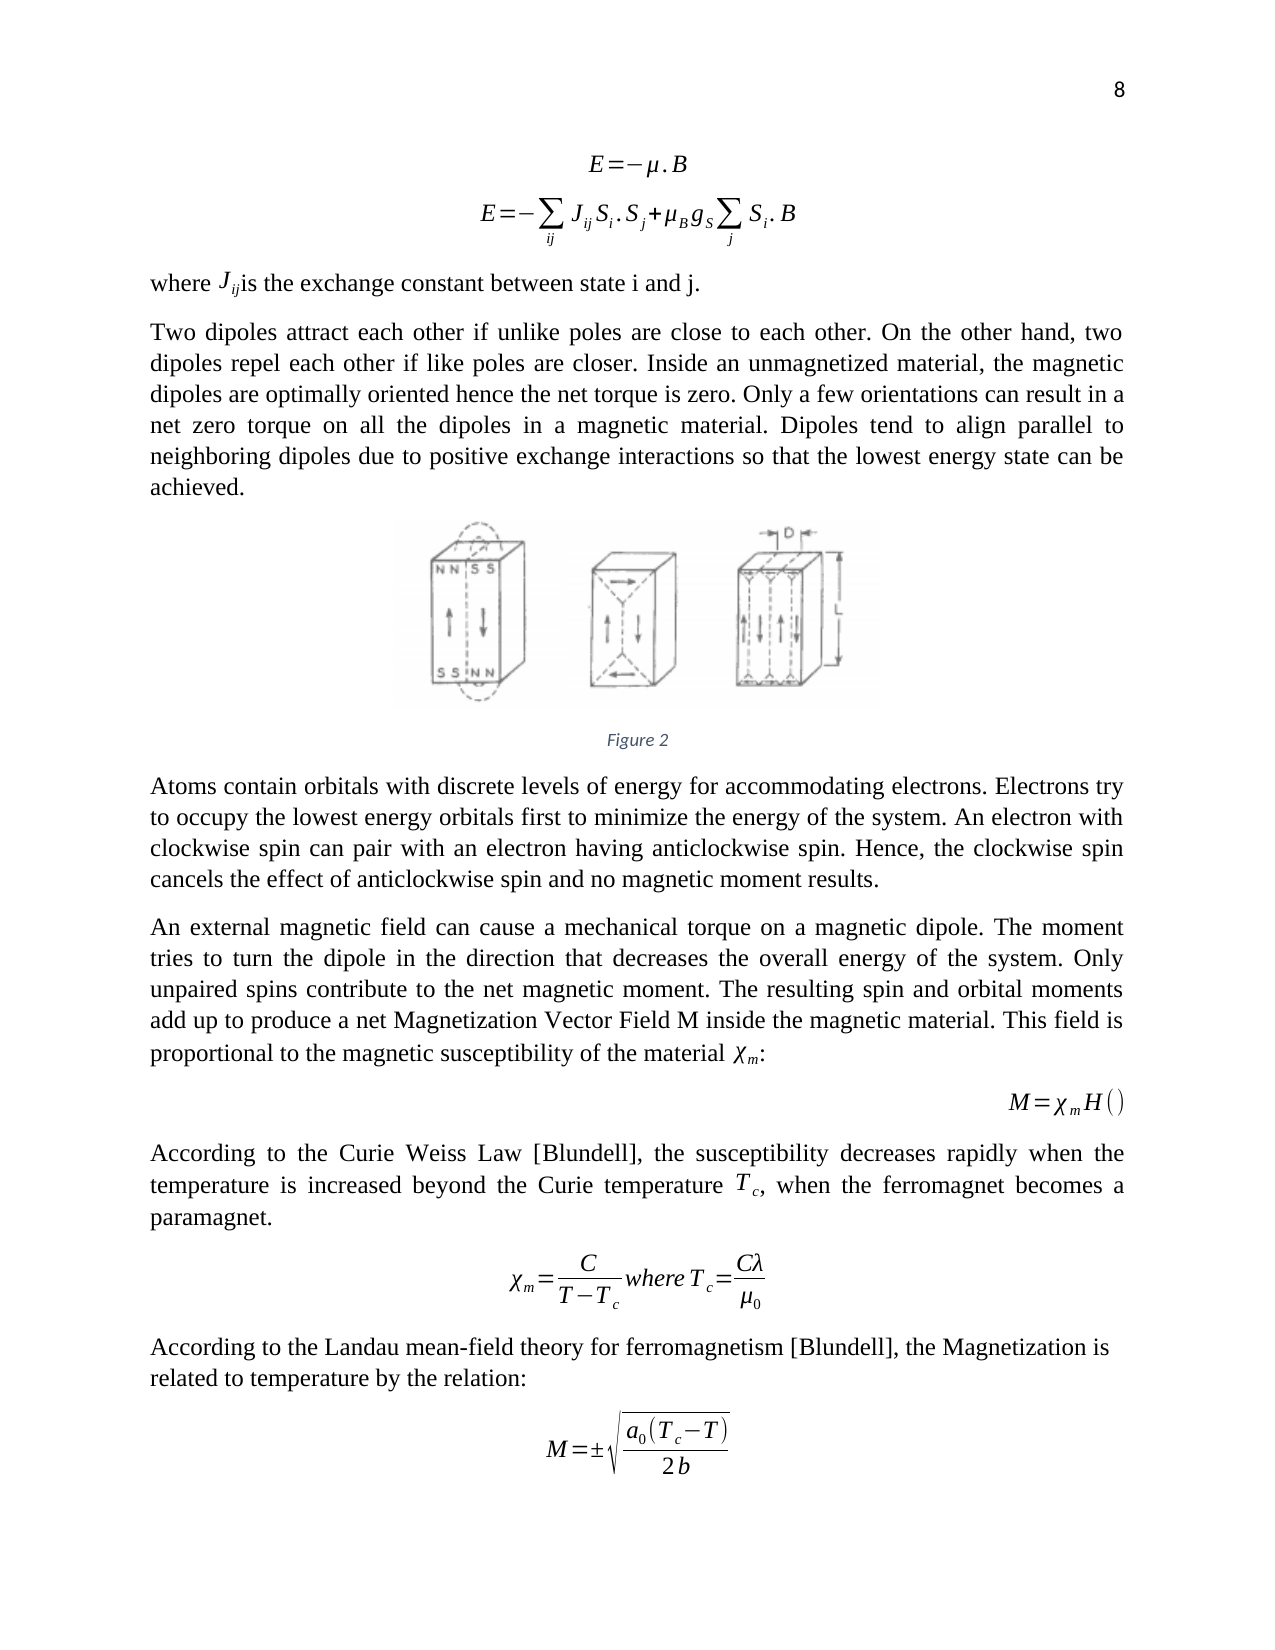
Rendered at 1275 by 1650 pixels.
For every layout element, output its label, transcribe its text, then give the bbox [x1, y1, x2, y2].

text Two dipoles attract each other if unlike poles are close to each other. On the other hand, two dipoles repel each other if like poles are closer. Inside an unmagnetized material, the magnetic dipoles are optimally oriented hence the net torque is zero. Only a few orientations can result in a net zero torque on all the dipoles in a magnetic material. Dipoles tend to align parallel to neighboring dipoles due to positive exchange interactions so that the lowest energy state can be achieved. [150, 317, 1125, 501]
text According to the Landau mean-field theory for ferromagnetism [Blundell], the Magnetization is related to temperature by the relation: [150, 1332, 1125, 1391]
text An external magnetic field can cause a mechanical torque on a magnetic dipole. The moment tries to turn the dipole in the direction that decreases the overall energy of the system. Only unpaired spins contribute to the net magnetic moment. The resulting spin and orbital moments add up to produce a net Magnetization Vector Field M inside the magnetic material. This field is proportional to the magnetic susceptibility of the material : [150, 912, 1125, 1068]
text According to the Curie Weiss Law [Blundell], the susceptibility decreases rapidly when the temperature is increased beyond the Curie temperature , when the ferromagnet becomes a paramagnet. [150, 1138, 1125, 1231]
text Atoms contain orbitals with discrete levels of energy for accommodating electrons. Electrons try to occupy the lowest energy orbitals first to minimize the energy of the system. An electron with clockwise spin can pair with an electron having anticlockwise spin. Hence, the clockwise spin cancels the effect of anticlockwise spin and no magnetic moment results. [150, 771, 1125, 893]
text where is the exchange constant between state i and j. [150, 267, 1125, 298]
